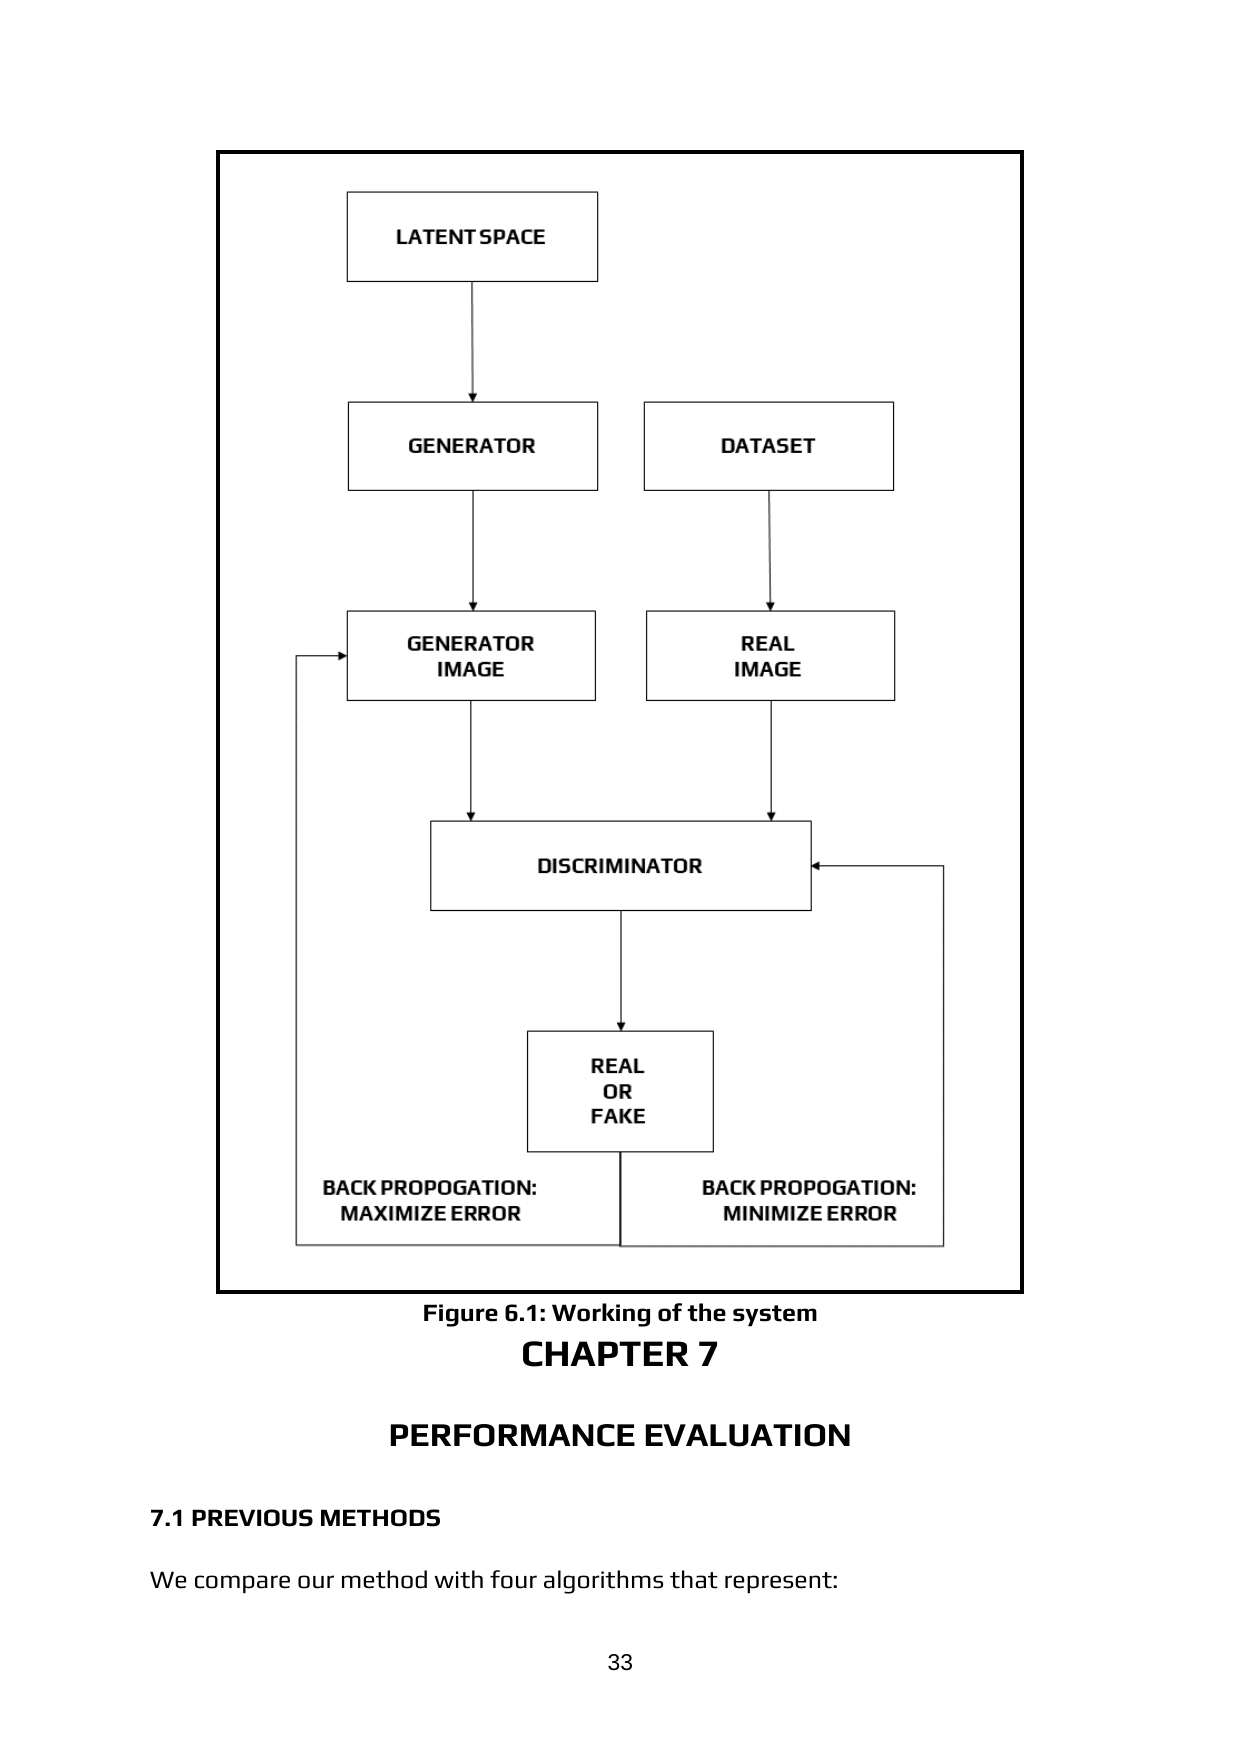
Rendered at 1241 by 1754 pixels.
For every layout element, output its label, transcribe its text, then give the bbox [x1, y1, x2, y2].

text We compare our method with four algorithms that represent: [150, 1566, 1090, 1594]
picture [220, 154, 1020, 1290]
text CHAPTER 7 [150, 1332, 1090, 1375]
text PERFORMANCE EVALUATION [150, 1415, 1090, 1453]
text 7.1 PREVIOUS METHODS [150, 1503, 1090, 1532]
text Figure 6.1: Working of the system [150, 1298, 1090, 1327]
